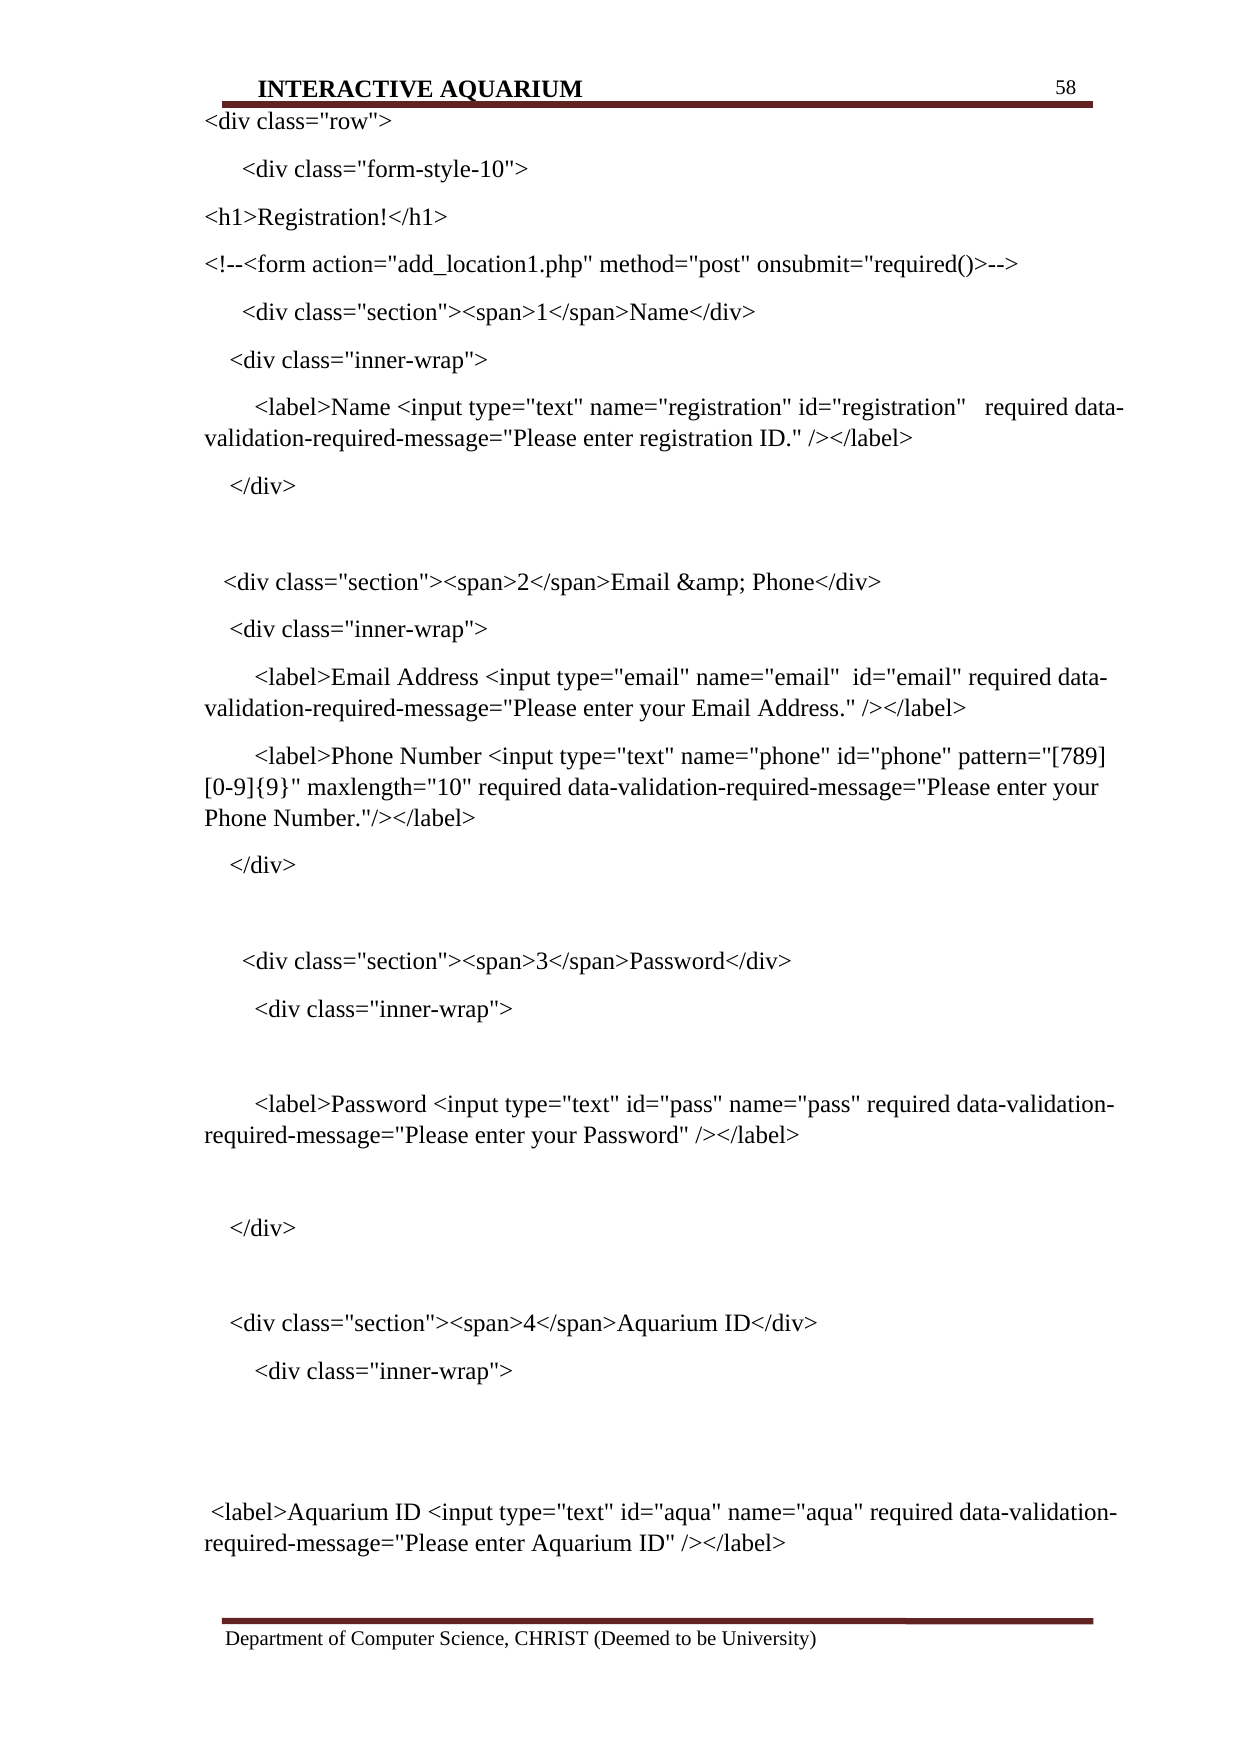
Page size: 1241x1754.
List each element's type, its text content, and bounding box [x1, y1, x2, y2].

text <div class="section"><span>3</span>Password</div> [204, 946, 1126, 975]
text <div class="inner-wrap"> [204, 614, 1126, 643]
text <div class="section"><span>4</span>Aquarium ID</div> [204, 1308, 1126, 1337]
text <label>Phone Number <input type="text" name="phone" id="phone" pattern="[789][0-9]{9}" maxlength="10" required data-validation-required-message="Please enter your Phone Number."/></label> [204, 741, 1126, 832]
text <label>Aquarium ID <input type="text" id="aqua" name="aqua" required data-validation-required-message="Please enter Aquarium ID" /></label> [204, 1497, 1126, 1556]
text <div class="row"> [204, 106, 1126, 135]
text <div class="form-style-10"> [204, 154, 1126, 183]
text <label>Password <input type="text" id="pass" name="pass" required data-validation-required-message="Please enter your Password" /></label> [204, 1089, 1126, 1149]
text <label>Name <input type="text" name="registration" id="registration" required data-validation-required-message="Please enter registration ID." /></label> [204, 392, 1126, 452]
text <div class="inner-wrap"> [204, 1356, 1126, 1385]
text <div class="inner-wrap"> [204, 345, 1126, 373]
text <div class="inner-wrap"> [204, 994, 1126, 1022]
text <!--<form action="add_location1.php" method="post" onsubmit="required()>--> [204, 249, 1126, 278]
text </div> [204, 1213, 1126, 1242]
text </div> [204, 471, 1126, 500]
text <label>Email Address <input type="email" name="email" id="email" required data-validation-required-message="Please enter your Email Address." /></label> [204, 662, 1126, 722]
text <div class="section"><span>2</span>Email &amp; Phone</div> [204, 567, 1126, 595]
text <div class="section"><span>1</span>Name</div> [204, 297, 1126, 326]
text <h1>Registration!</h1> [204, 202, 1126, 230]
text </div> [204, 851, 1126, 879]
